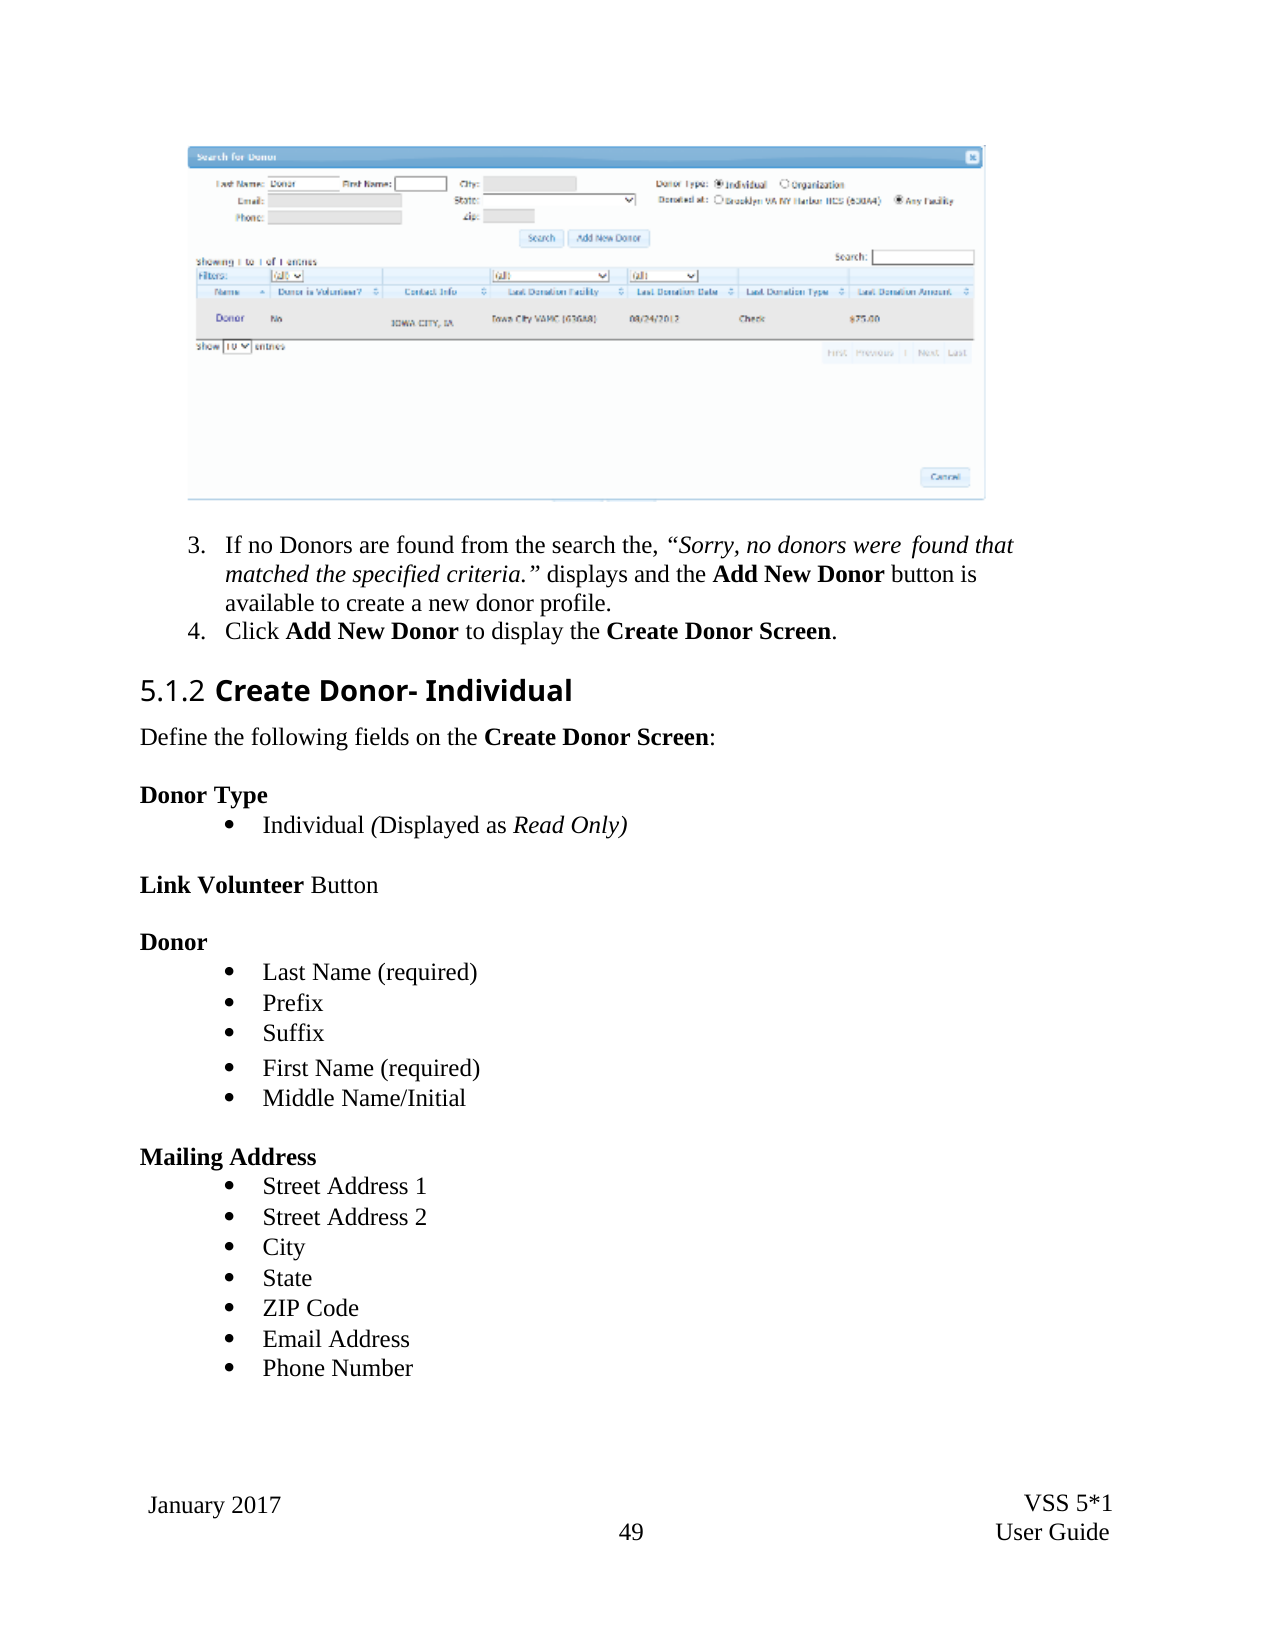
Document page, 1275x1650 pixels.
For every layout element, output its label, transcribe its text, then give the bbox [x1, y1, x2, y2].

list If no Donors are found from the search the, “Sorry, no donors were found that matched the specified criteria.” displays and the Add New Donor button is available to create a new donor profile. [187, 530, 1063, 616]
list ZIP Code [225, 1292, 1137, 1323]
list Street Address 2 [225, 1201, 1137, 1231]
text Mailing Address [139, 1142, 1137, 1170]
text Link Volunteer Button [139, 870, 1137, 898]
list Suffix [225, 1017, 1137, 1048]
list City [225, 1231, 1137, 1262]
list Last Name (required) [225, 956, 1137, 986]
list Email Address [225, 1323, 1137, 1353]
list Middle Name/Initial [225, 1082, 1137, 1113]
list Phone Number [225, 1353, 1137, 1382]
list First Name (required) [225, 1052, 1137, 1082]
text Define the following fields on the Create Donor Screen: [139, 722, 1137, 751]
list State [225, 1262, 1137, 1292]
list Street Address 1 [225, 1170, 1137, 1201]
list Click Add New Donor to display the Create Donor Screen. [187, 616, 1063, 645]
list Individual (Displayed as Read Only) [225, 809, 1137, 839]
text Donor [139, 927, 1137, 956]
text Donor Type [139, 780, 1137, 809]
picture [187, 145, 986, 502]
list Prefix [225, 986, 1137, 1017]
subtitle Create Donor- Individual [139, 670, 1137, 710]
